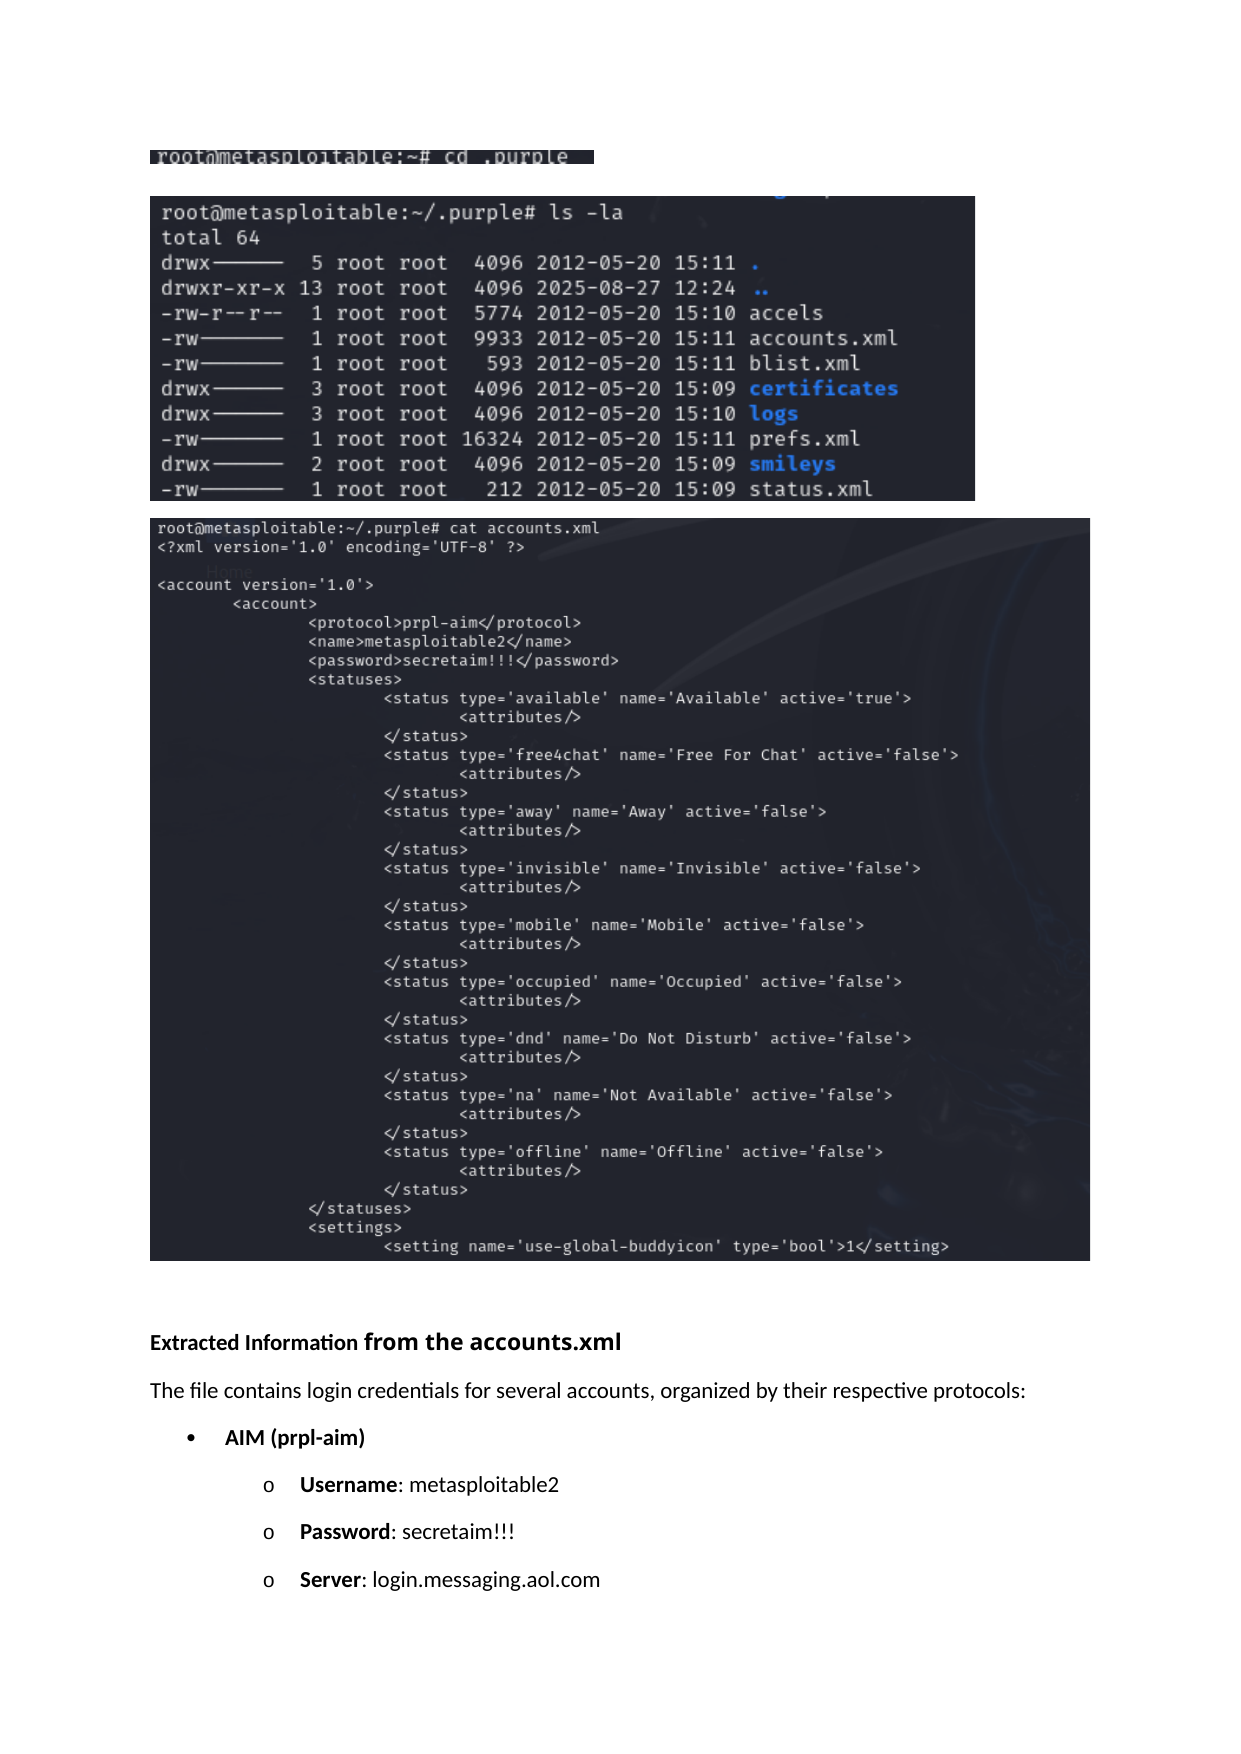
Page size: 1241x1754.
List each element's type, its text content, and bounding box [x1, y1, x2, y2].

picture [150, 196, 976, 501]
list Server: login.messaging.aol.com [262, 1565, 1090, 1593]
text Extracted Information from the accounts.xml [150, 1326, 1090, 1357]
picture [150, 518, 1091, 1261]
list AIM (prpl-aim) [187, 1423, 1090, 1451]
text The file contains login credentials for several accounts, organized by their respective protocols: [150, 1376, 1090, 1404]
list Password: secretaim!!! [262, 1517, 1090, 1546]
picture [150, 150, 594, 164]
list Username: metasploitable2 [262, 1470, 1090, 1498]
